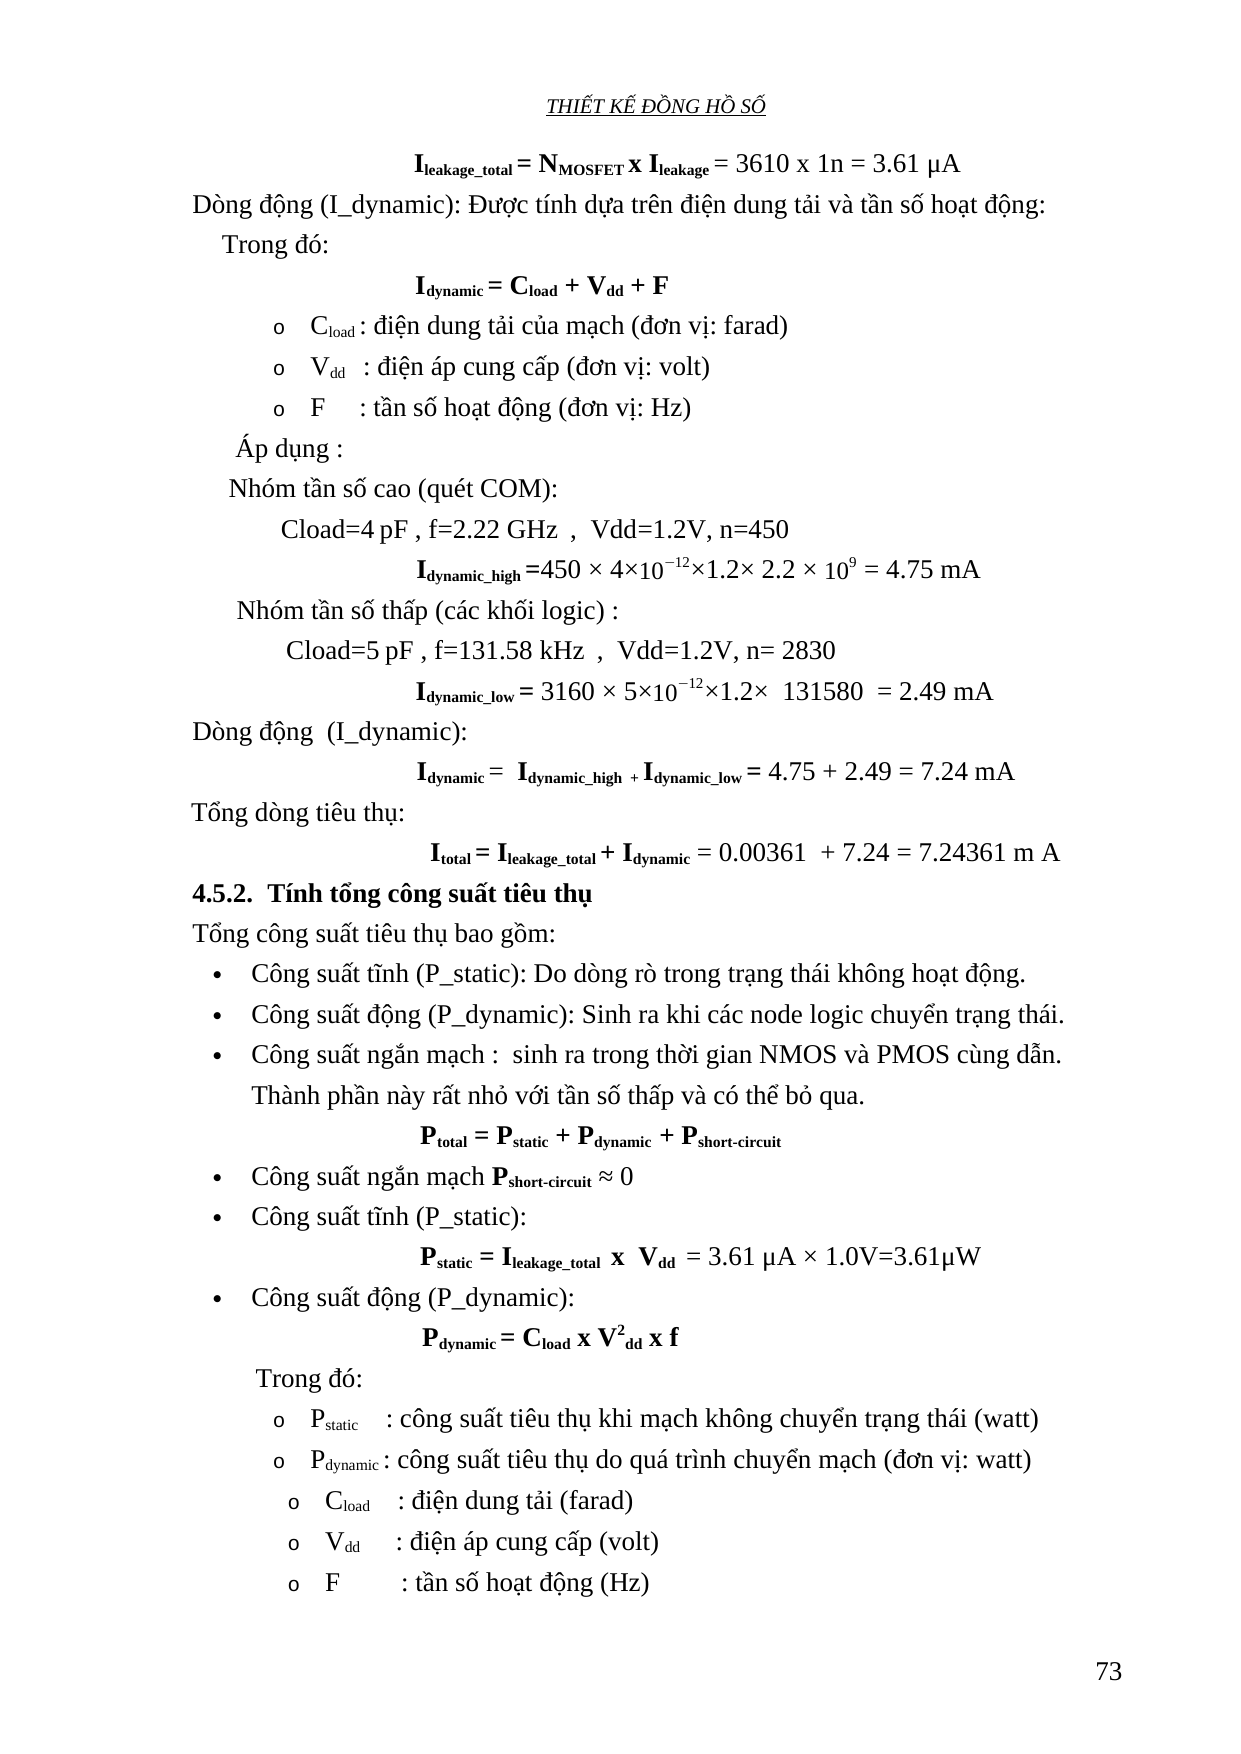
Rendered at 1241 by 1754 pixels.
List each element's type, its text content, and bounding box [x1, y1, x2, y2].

list Công suất ngắn mạch : sinh ra trong thời gian NMOS và PMOS cùng dẫn. Thành phần này rất nhỏ với tần số thấp và có thể bỏ qua. [213, 1038, 1122, 1110]
list Vdd : điện áp cung cấp (volt) [287, 1525, 1122, 1556]
text Idynamic = Cload + Vdd + F [192, 269, 1122, 300]
list Công suất ngắn mạch Pshort-circuit ​≈ 0 [213, 1159, 1122, 1191]
text Pstatic = Ileakage_total x Vdd = 3.61 μA × 1.0V=3.61μW [251, 1240, 1122, 1272]
text Idynamic = Idynamic_high + Idynamic_low = 4.75 + 2.49 = 7.24 mA [267, 755, 1122, 787]
text Itotal = Ileakage_total + Idynamic = 0.00361 + 7.24 = 7.24361 m A [266, 836, 1122, 867]
list Cload : điện dung tải của mạch (đơn vị: farad) [273, 309, 1122, 341]
list Cload : điện dung tải (farad) [287, 1484, 1122, 1516]
text Cload=4 pF , f=2.22 GHz , Vdd​=1.2V, n=450 [281, 513, 1122, 544]
list Công suất động (P_dynamic): [213, 1281, 1122, 1312]
text Ileakage_total = NMOSFET x Ileakage = 3610 x 1n = 3.61 μA [413, 148, 1122, 179]
text Trong đó: [222, 228, 1122, 259]
text Trong đó: [222, 1362, 1122, 1393]
list F : tần số hoạt động (Hz) [287, 1566, 1122, 1597]
text Idynamic_low = 3160 × 5××1.2× 131580 = 2.49 mA [192, 674, 1122, 706]
text Cload=5 pF , f=131.58 kHz , Vdd​=1.2V, n= 2830 [266, 634, 1122, 665]
list Pdynamic : công suất tiêu thụ do quá trình chuyển mạch (đơn vị: watt) [273, 1443, 1122, 1474]
text Nhóm tần số thấp (các khối logic) : [236, 594, 1122, 625]
text Áp dụng : [222, 432, 1122, 463]
text Dòng động (I_dynamic): Được tính dựa trên điện dung tải và tần số hoạt động: [192, 188, 1122, 219]
list Tính tổng công suất tiêu thụ [192, 877, 1122, 908]
text Tổng dòng tiêu thụ: [191, 796, 1122, 827]
text Idynamic_high =450 × 4××1.2× 2.2 × = 4.75 mA [267, 553, 1122, 584]
text Dòng động (I_dynamic): [192, 715, 1122, 746]
text Nhóm tần số cao (quét COM): [222, 472, 1122, 504]
list Công suất động (P_dynamic): Sinh ra khi các node logic chuyển trạng thái. [213, 998, 1122, 1029]
list Công suất tĩnh (P_static): [213, 1200, 1122, 1231]
list Pstatic : công suất tiêu thụ khi mạch không chuyển trạng thái (watt) [273, 1402, 1122, 1434]
text Tổng công suất tiêu thụ bao gồm: [192, 917, 1122, 948]
list F : tần số hoạt động (đơn vị: Hz) [273, 391, 1122, 423]
list Vdd : điện áp cung cấp (đơn vị: volt) [273, 350, 1122, 382]
text Ptotal = Pstatic + Pdynamic + Pshort-circuit [251, 1119, 1122, 1150]
text Pdynamic = Cload x V2dd x f [192, 1321, 1122, 1352]
list Công suất tĩnh (P_static): Do dòng rò trong trạng thái không hoạt động. [213, 957, 1122, 989]
